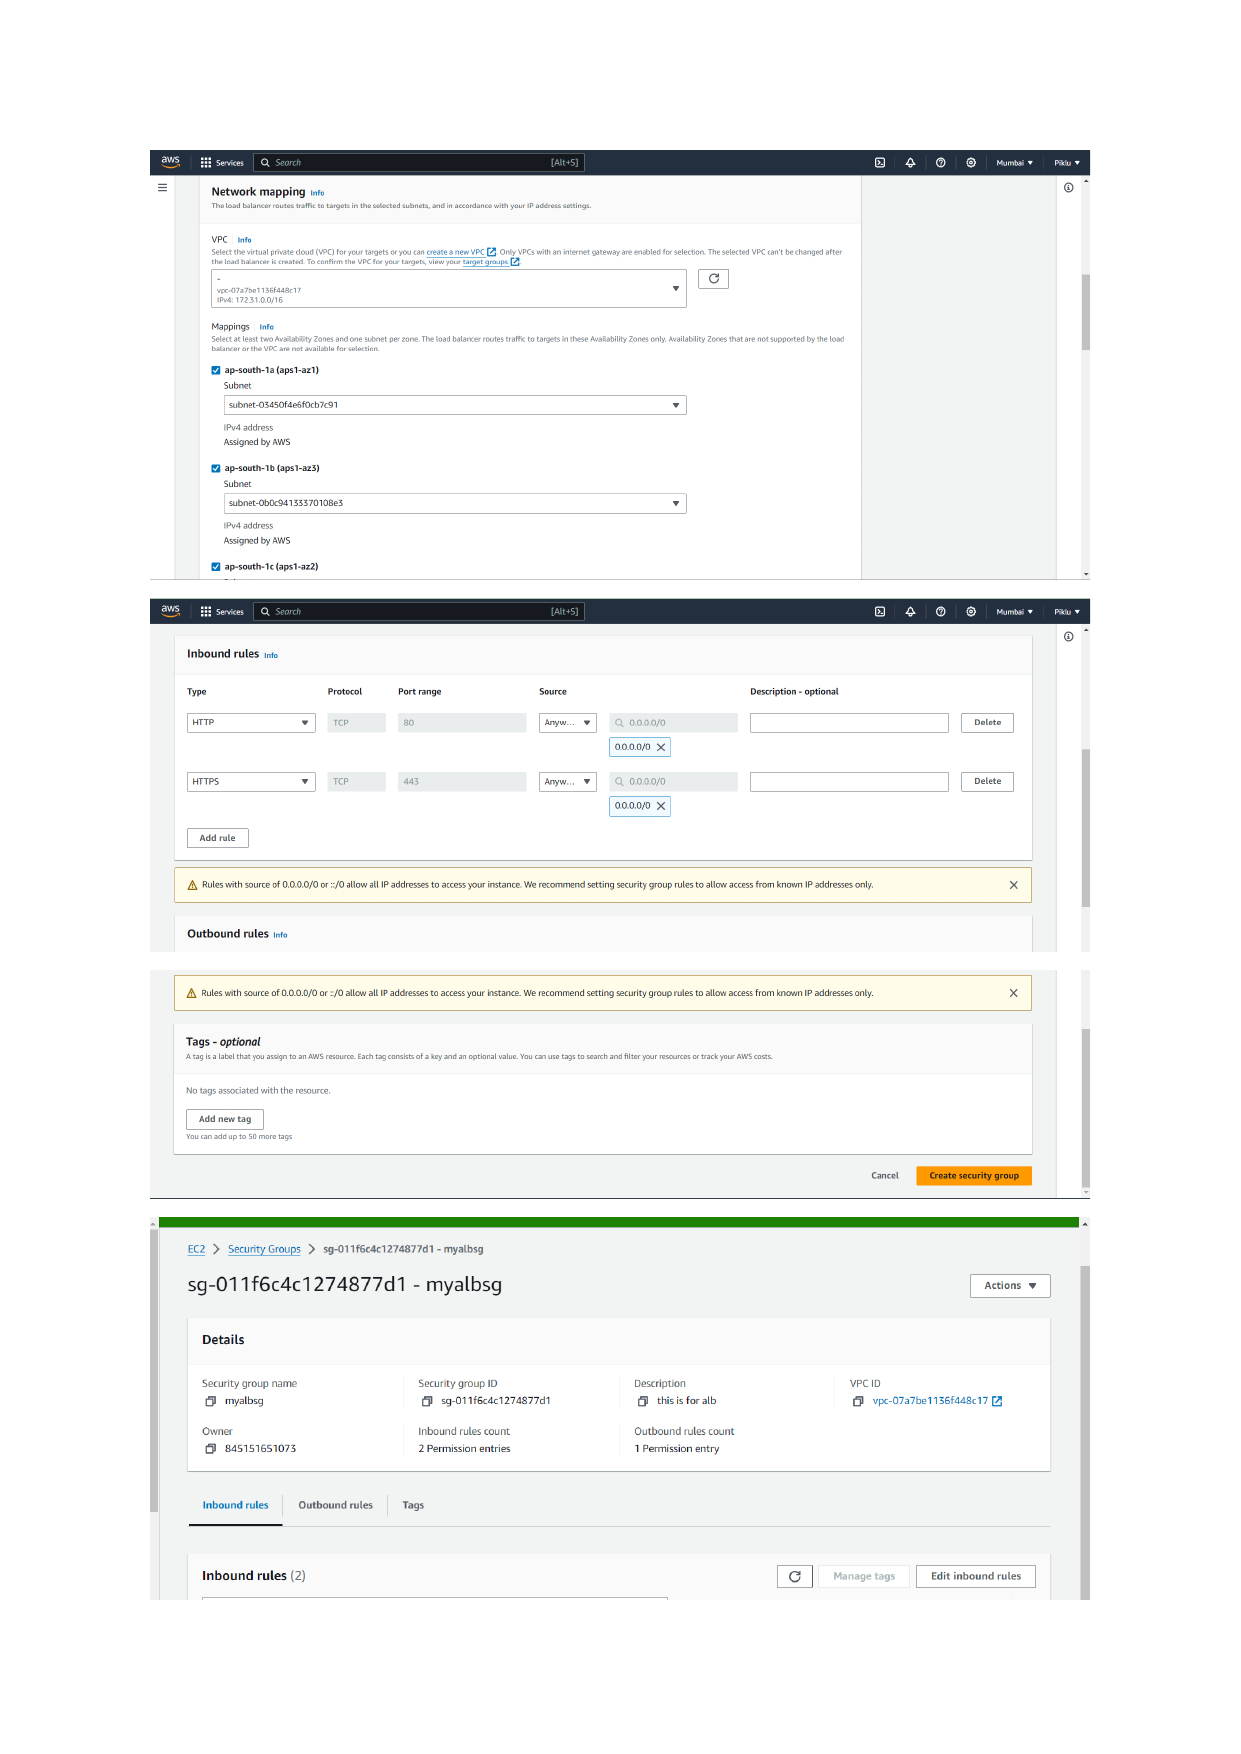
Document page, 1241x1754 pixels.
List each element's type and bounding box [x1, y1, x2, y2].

picture [150, 598, 1091, 952]
picture [150, 1217, 1091, 1600]
picture [150, 150, 1091, 580]
picture [150, 970, 1091, 1199]
